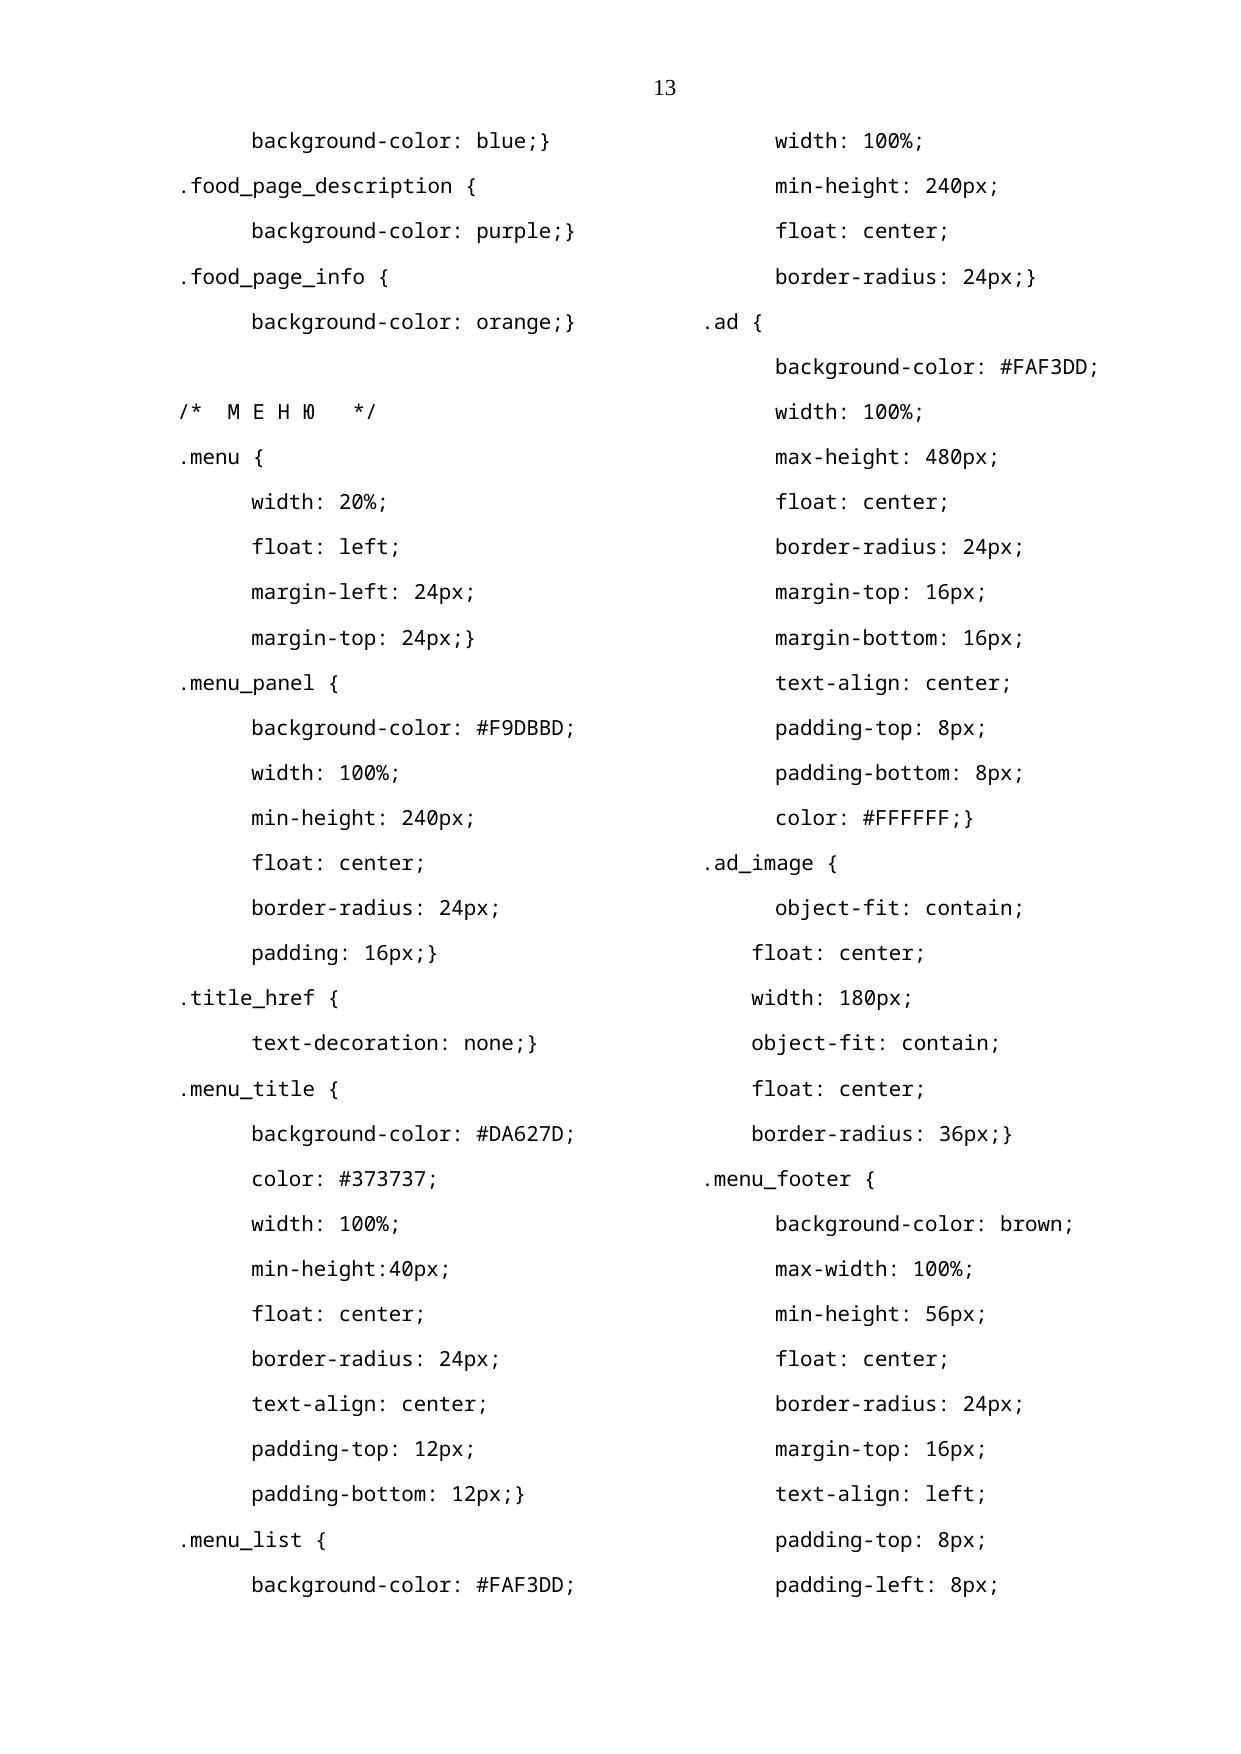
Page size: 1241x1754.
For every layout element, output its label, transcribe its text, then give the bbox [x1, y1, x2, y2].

text min-height:40px; [177, 1254, 627, 1282]
text width: 100%; [701, 126, 1152, 155]
text border-radius: 24px; [701, 532, 1152, 561]
text color: #FFFFFF;} [701, 803, 1152, 831]
text float: center; [701, 487, 1152, 516]
text padding-bottom: 8px; [701, 758, 1152, 786]
text max-height: 480px; [701, 442, 1152, 471]
text width: 100%; [177, 758, 627, 786]
text padding-top: 8px; [701, 713, 1152, 741]
text .menu_list { [177, 1525, 627, 1553]
text .menu_panel { [177, 668, 627, 696]
text float: center; [177, 1299, 627, 1328]
text float: center; [177, 848, 627, 877]
text padding-top: 12px; [177, 1434, 627, 1463]
text .menu { [177, 442, 627, 471]
text max-width: 100%; [701, 1254, 1152, 1282]
text .food_page_info { [177, 262, 627, 290]
text background-color: blue;} [177, 126, 627, 155]
text float: left; [177, 532, 627, 561]
text padding-left: 8px; [701, 1570, 1152, 1598]
text border-radius: 24px; [177, 893, 627, 922]
text float: center; [701, 1074, 1152, 1102]
text .menu_footer { [701, 1164, 1152, 1192]
text padding: 16px;} [177, 938, 627, 967]
text .menu_title { [177, 1074, 627, 1102]
text width: 180px; [701, 983, 1152, 1012]
text background-color: #DA627D; [177, 1119, 627, 1147]
text .title_href { [177, 983, 627, 1012]
text .ad_image { [701, 848, 1152, 877]
text width: 20%; [177, 487, 627, 516]
text float: center; [701, 217, 1152, 245]
text margin-bottom: 16px; [701, 623, 1152, 651]
text float: center; [701, 1344, 1152, 1373]
text background-color: orange;} [177, 307, 627, 335]
text /* М Е Н Ю */ [177, 397, 627, 426]
text .food_page_description { [177, 172, 627, 200]
text padding-bottom: 12px;} [177, 1479, 627, 1508]
text min-height: 56px; [701, 1299, 1152, 1328]
text padding-top: 8px; [701, 1525, 1152, 1553]
text width: 100%; [701, 397, 1152, 426]
text color: #373737; [177, 1164, 627, 1192]
text background-color: #F9DBBD; [177, 713, 627, 741]
text margin-top: 16px; [701, 1434, 1152, 1463]
text border-radius: 24px; [701, 1389, 1152, 1418]
text text-align: center; [701, 668, 1152, 696]
text .ad { [701, 307, 1152, 335]
text object-fit: contain; [701, 893, 1152, 922]
text text-align: left; [701, 1479, 1152, 1508]
text border-radius: 24px; [177, 1344, 627, 1373]
text float: center; [701, 938, 1152, 967]
text width: 100%; [177, 1209, 627, 1237]
text margin-left: 24px; [177, 577, 627, 606]
text text-align: center; [177, 1389, 627, 1418]
text text-decoration: none;} [177, 1028, 627, 1057]
text background-color: #FAF3DD; [177, 1570, 627, 1598]
text background-color: brown; [701, 1209, 1152, 1237]
text min-height: 240px; [701, 172, 1152, 200]
text background-color: #FAF3DD; [701, 352, 1152, 380]
text border-radius: 24px;} [701, 262, 1152, 290]
text margin-top: 24px;} [177, 623, 627, 651]
text background-color: purple;} [177, 217, 627, 245]
text margin-top: 16px; [701, 577, 1152, 606]
text object-fit: contain; [701, 1028, 1152, 1057]
text border-radius: 36px;} [701, 1119, 1152, 1147]
text min-height: 240px; [177, 803, 627, 831]
